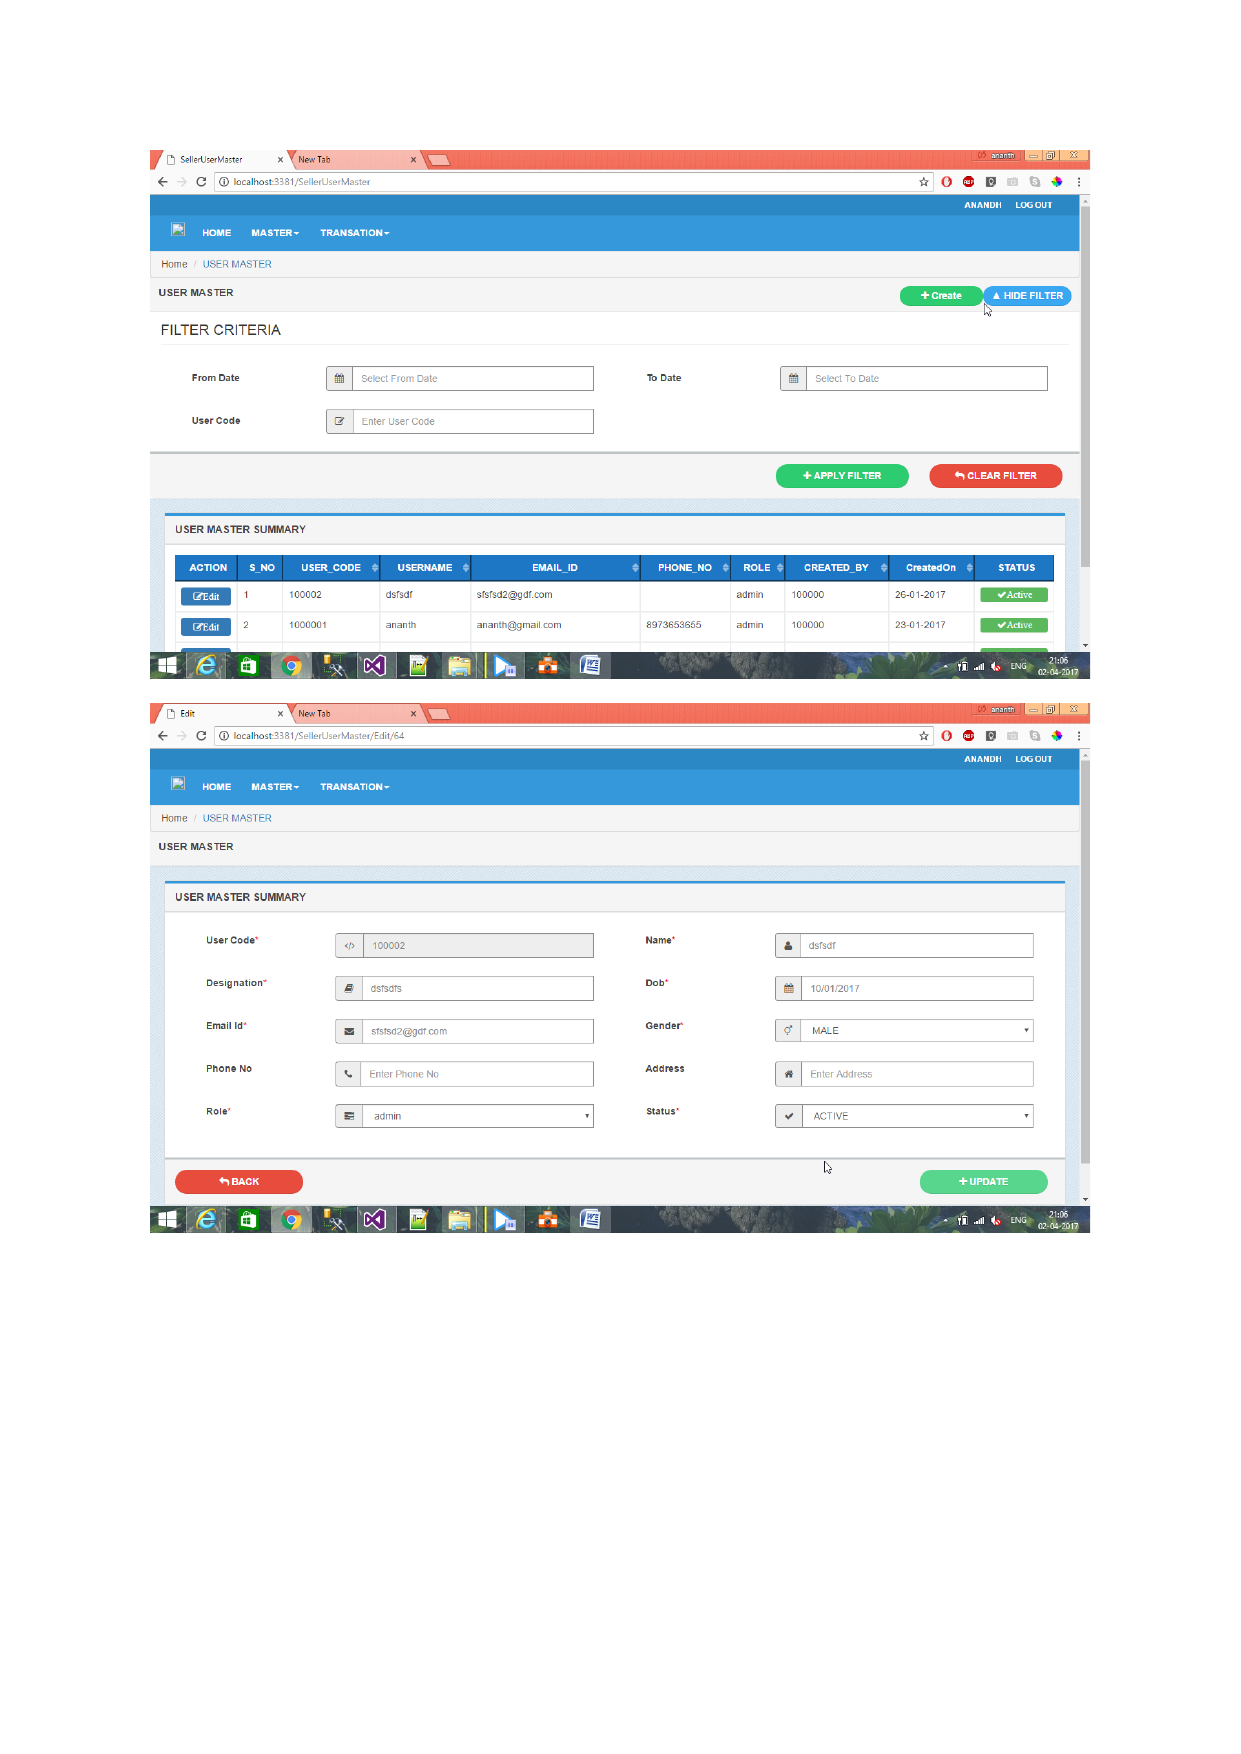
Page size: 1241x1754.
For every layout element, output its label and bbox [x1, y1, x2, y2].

picture [150, 150, 1091, 679]
picture [150, 703, 1091, 1233]
